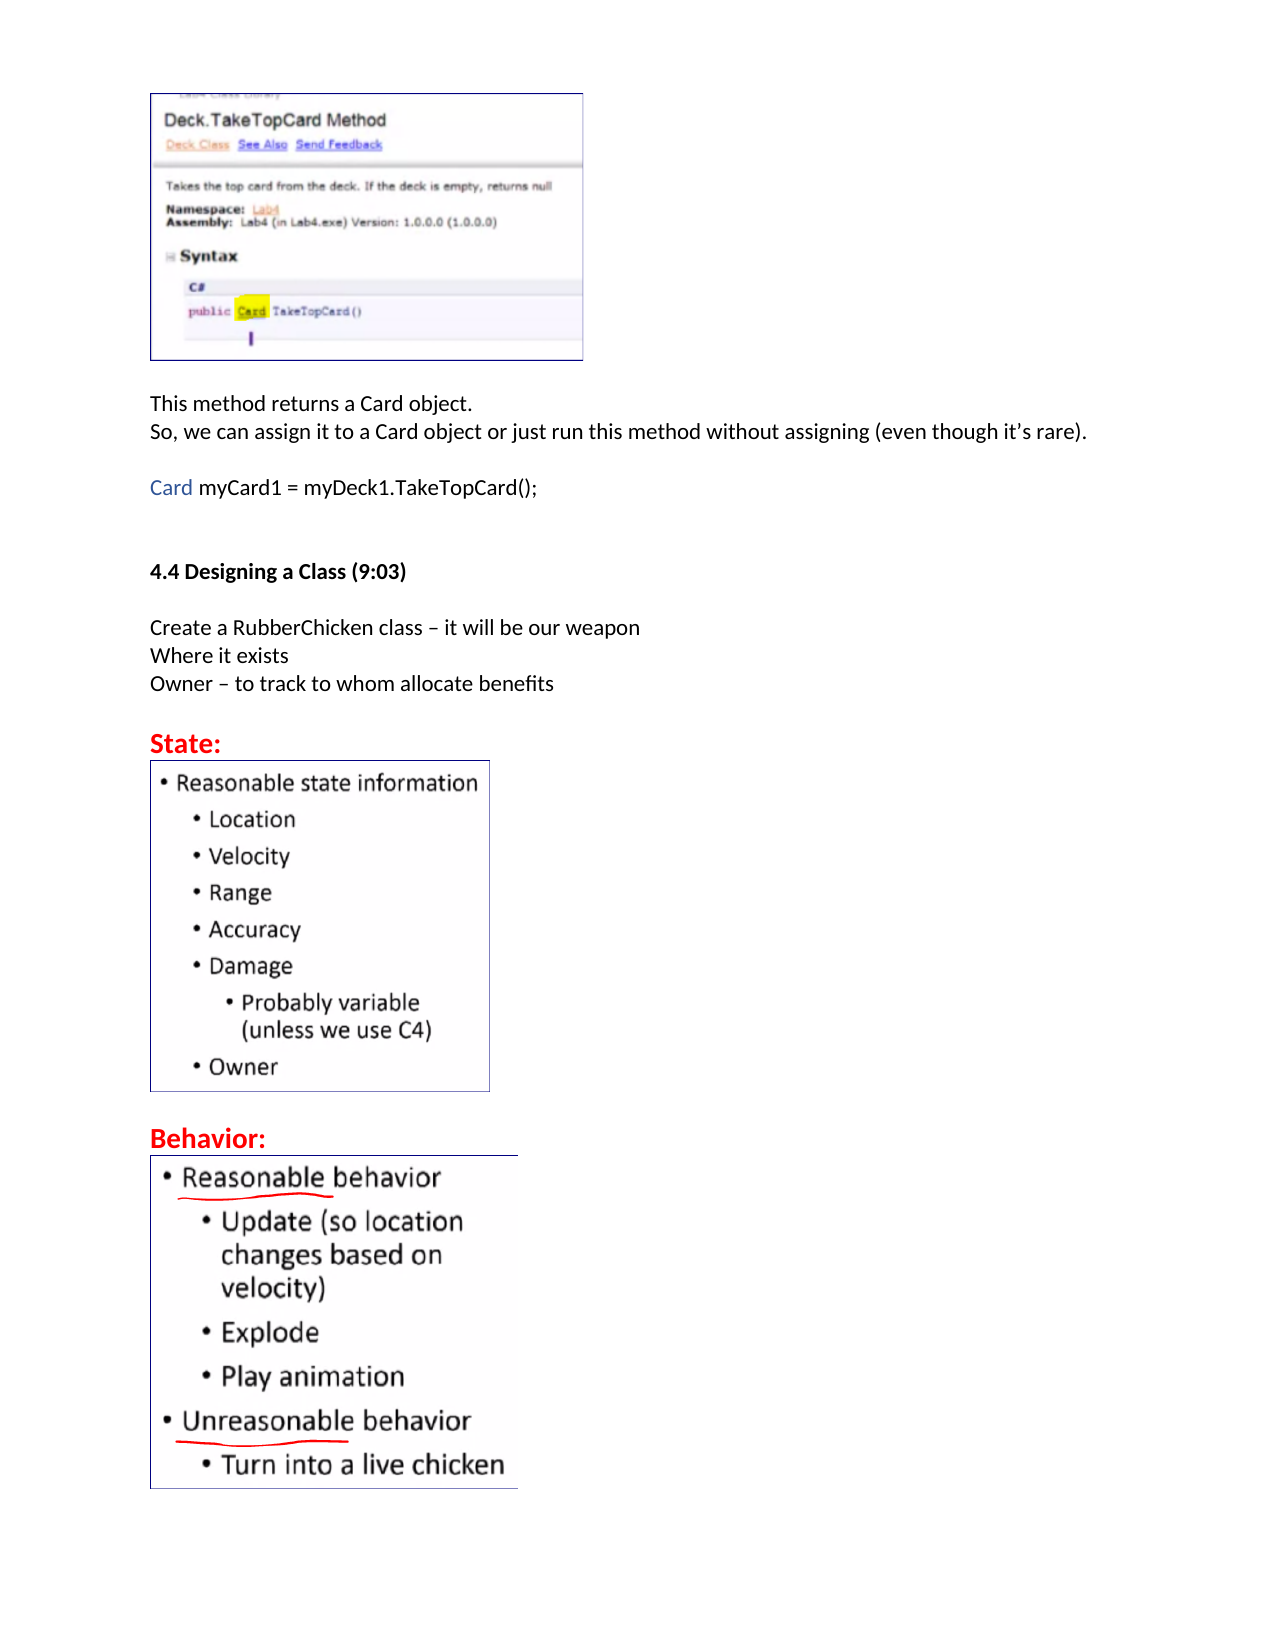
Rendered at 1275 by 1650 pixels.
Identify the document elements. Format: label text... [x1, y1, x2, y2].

text 4.4 Designing a Class (9:03) [150, 557, 1125, 585]
text Behavior: [150, 1120, 1125, 1155]
picture [150, 760, 490, 1092]
text Card myCard1 = myDeck1.TakeTopCard(); [150, 473, 1125, 501]
text This method returns a Card object. [150, 389, 1125, 417]
text State: [150, 725, 1125, 761]
picture [150, 1155, 518, 1489]
text Owner – to track to whom allocate benefits [150, 669, 1125, 697]
text So, we can assign it to a Card object or just run this method without assigning (even though it’s rare). [150, 417, 1125, 445]
picture [150, 93, 584, 361]
text Create a RubberChicken class – it will be our weapon [150, 613, 1125, 641]
text Where it exists [150, 641, 1125, 669]
